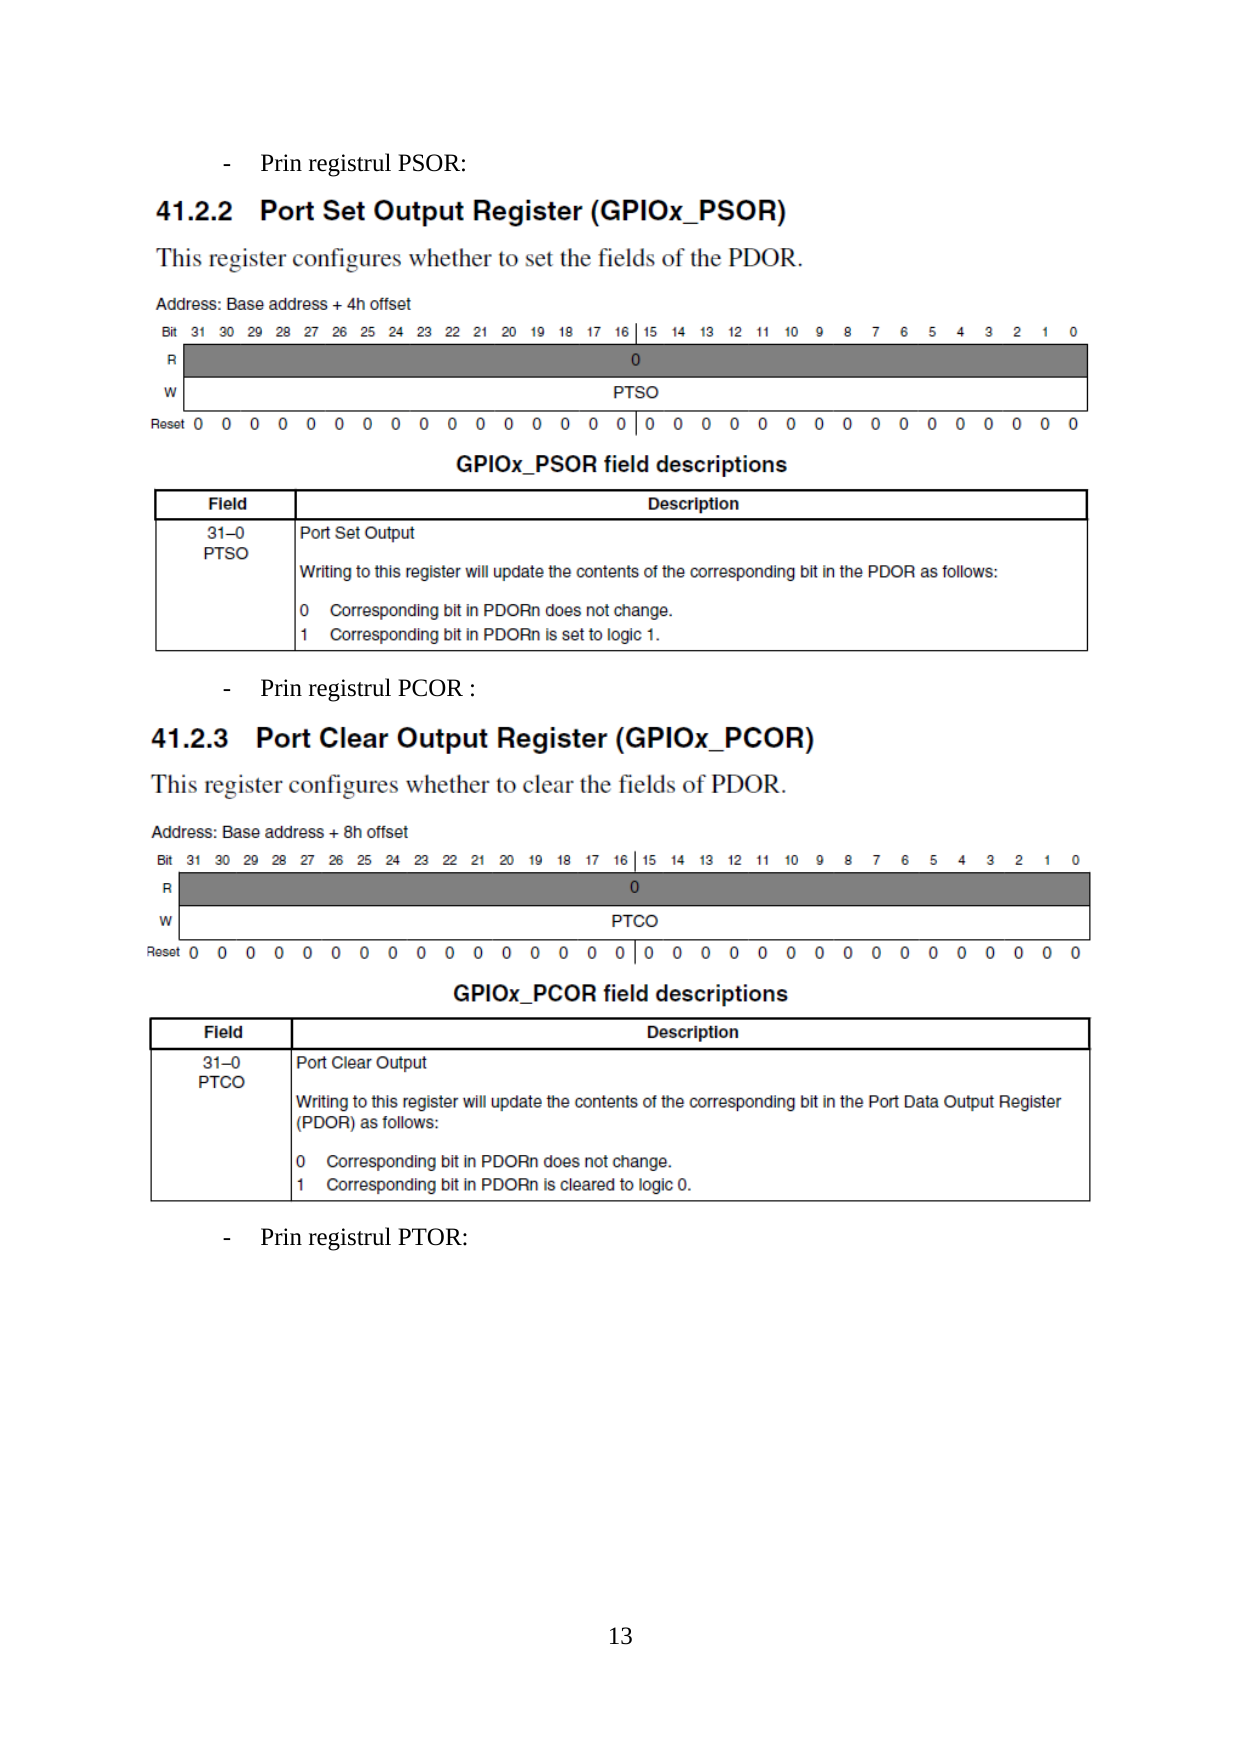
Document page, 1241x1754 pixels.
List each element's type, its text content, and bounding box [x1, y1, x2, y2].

list Prin registrul PCOR : [223, 673, 1092, 702]
picture [147, 721, 1093, 1204]
list Prin registrul PSOR: [223, 148, 1092, 176]
picture [147, 195, 1093, 655]
list Prin registrul PTOR: [223, 1222, 1092, 1251]
